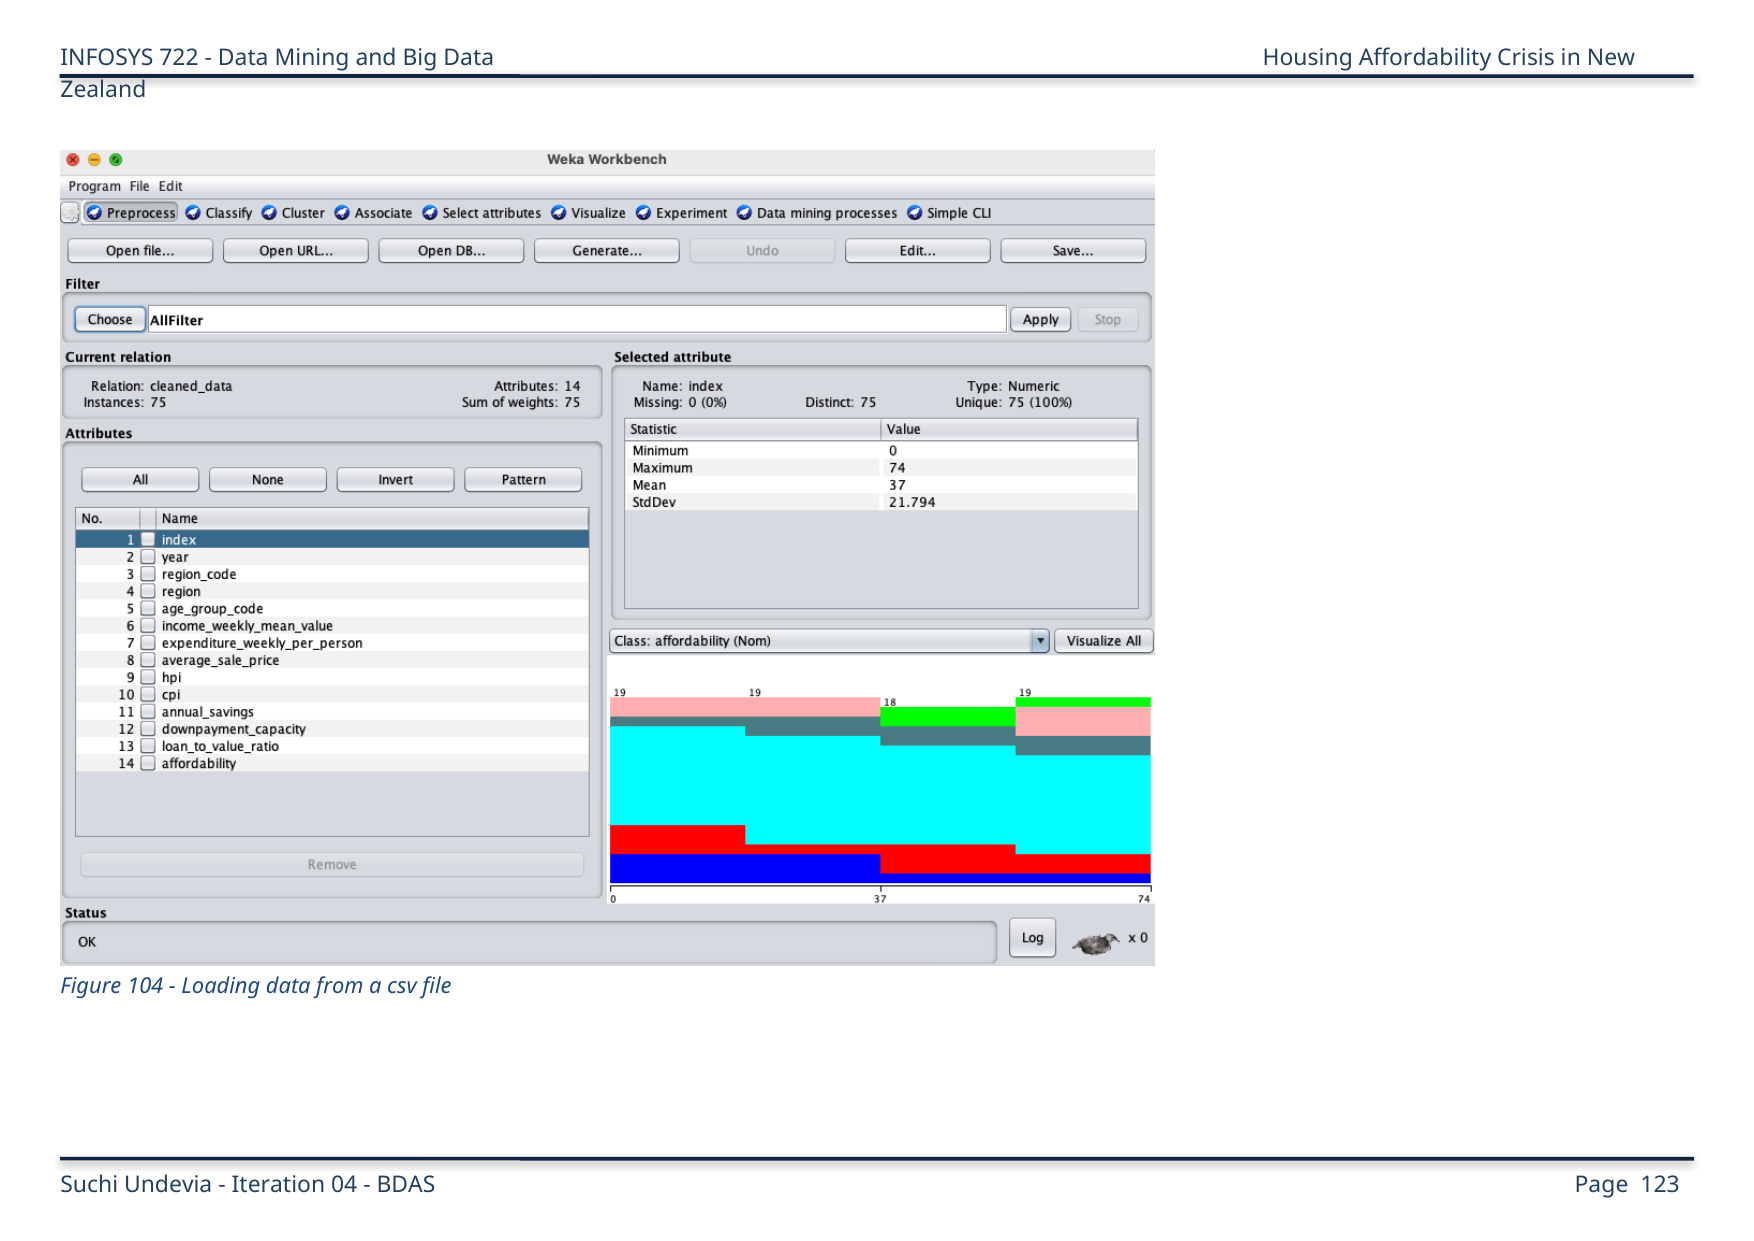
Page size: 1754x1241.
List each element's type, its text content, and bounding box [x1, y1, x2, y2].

text Figure 104 - Loading data from a csv file [60, 970, 1694, 1000]
picture [60, 150, 1155, 966]
